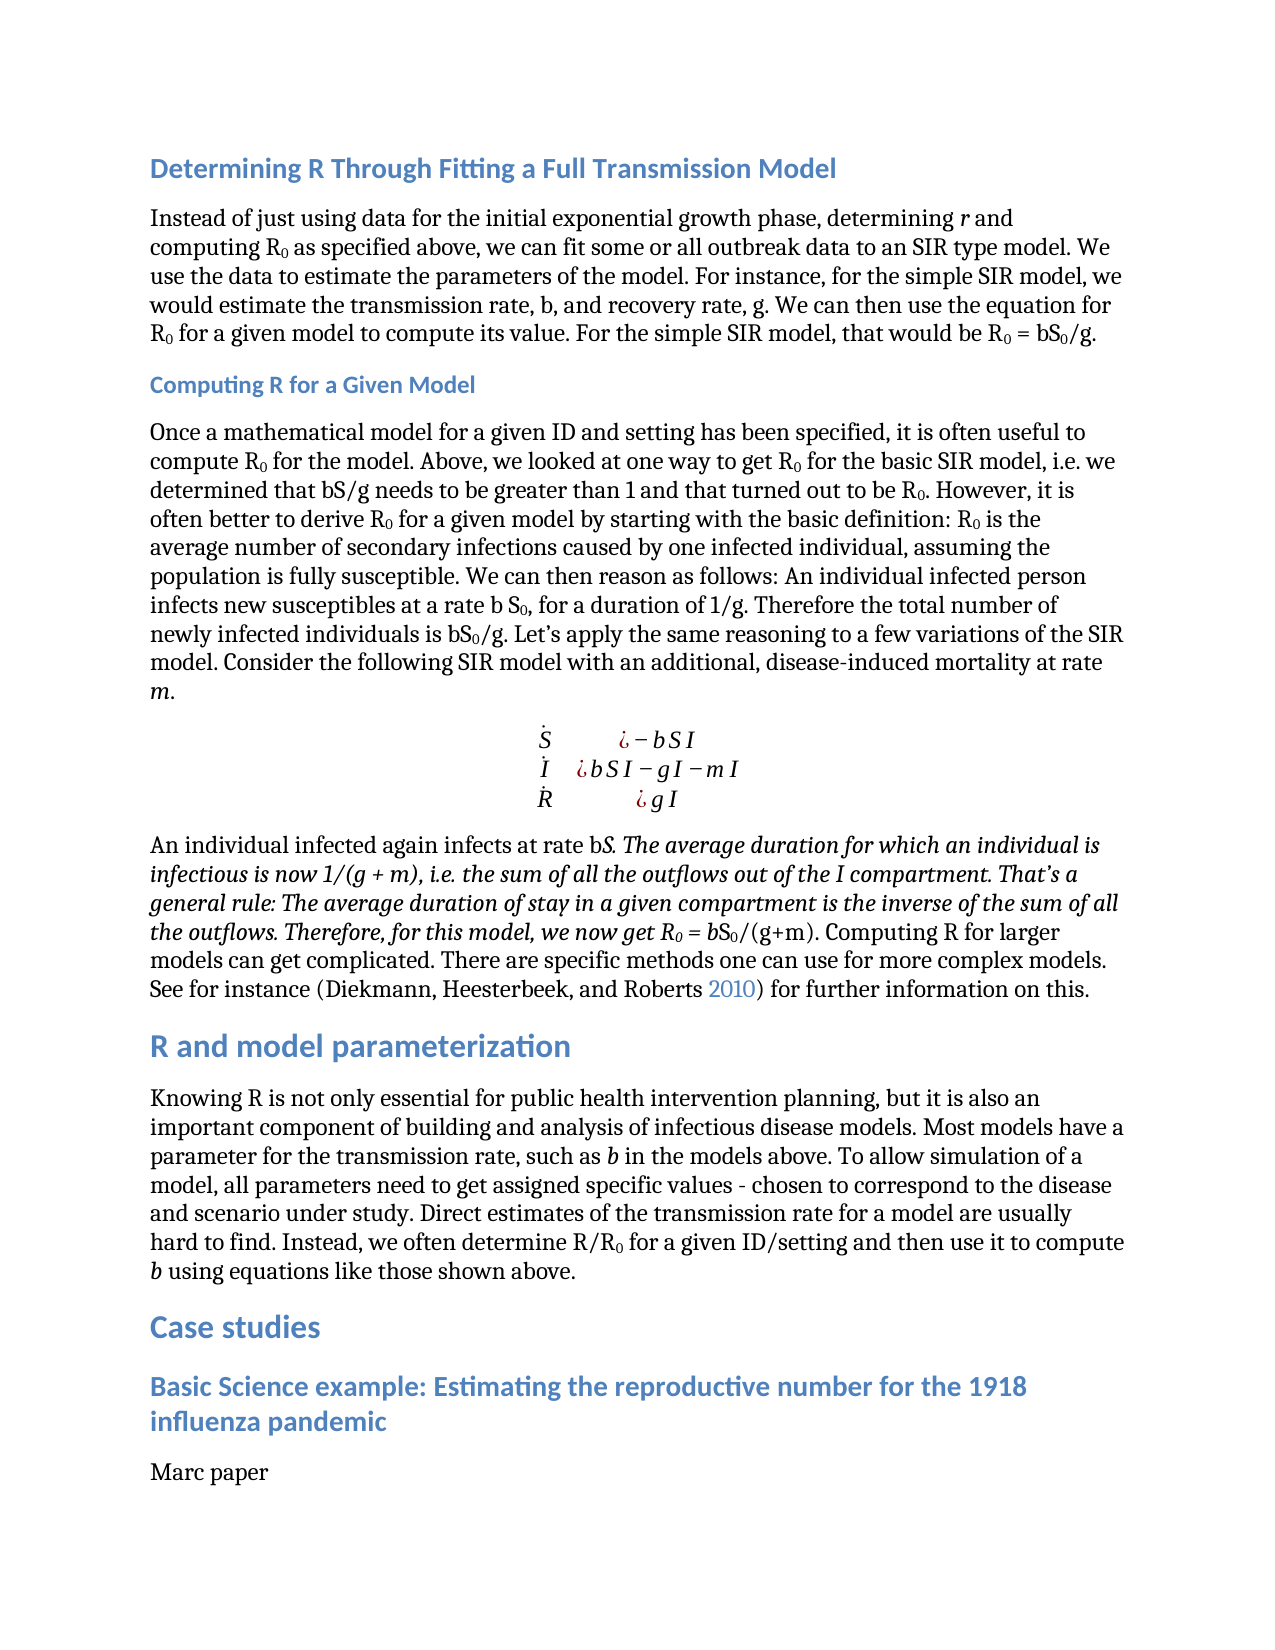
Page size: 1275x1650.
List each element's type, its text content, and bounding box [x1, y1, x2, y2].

subtitle Case studies [150, 1306, 1125, 1347]
text Once a mathematical model for a given ID and setting has been specified, it is often useful to compute R0 for the model. Above, we looked at one way to get R0 for the basic SIR model, i.e. we determined that bS/g needs to be greater than 1 and that turned out to be R0. However, it is often better to derive R0 for a given model by starting with the basic definition: R0 is the average number of secondary infections caused by one infected individual, assuming the population is fully susceptible. We can then reason as follows: An individual infected person infects new susceptibles at a rate b S0, for a duration of 1/g. Therefore the total number of newly infected individuals is bS0/g. Let’s apply the same reasoning to a few variations of the SIR model. Consider the following SIR model with an additional, disease-induced mortality at rate m. [150, 418, 1125, 706]
subtitle R and model parameterization [150, 1025, 1125, 1066]
subtitle Basic Science example: Estimating the reproductive number for the 1918 influenza pandemic [150, 1368, 1125, 1439]
text Marc paper [150, 1458, 1125, 1487]
text Instead of just using data for the initial exponential growth phase, determining r and computing R0 as specified above, we can fit some or all outbreak data to an SIR type model. We use the data to estimate the parameters of the model. For instance, for the simple SIR model, we would estimate the transmission rate, b, and recovery rate, g. We can then use the equation for R0 for a given model to compute its value. For the simple SIR model, that would be R0 = bS0/g. [150, 204, 1125, 348]
text Knowing R is not only essential for public health intervention planning, but it is also an important component of building and analysis of infectious disease models. Most models have a parameter for the transmission rate, such as b in the models above. To allow simulation of a model, all parameters need to get assigned specific values - chosen to correspond to the disease and scenario under study. Direct estimates of the transmission rate for a model are usually hard to find. Instead, we often determine R/R0 for a given ID/setting and then use it to compute b using equations like those shown above. [150, 1084, 1125, 1286]
subtitle Computing R for a Given Model [150, 369, 1125, 399]
subtitle Determining R Through Fitting a Full Transmission Model [150, 150, 1125, 186]
text An individual infected again infects at rate bS. The average duration for which an individual is infectious is now 1/(g + m), i.e. the sum of all the outflows out of the I compartment. That’s a general rule: The average duration of stay in a given compartment is the inverse of the sum of all the outflows. Therefore, for this model, we now get R0 = bS0/(g+m). Computing R for larger models can get complicated. There are specific methods one can use for more complex models. See for instance (Diekmann, Heesterbeek, and Roberts 2010) for further information on this. [150, 831, 1125, 1004]
